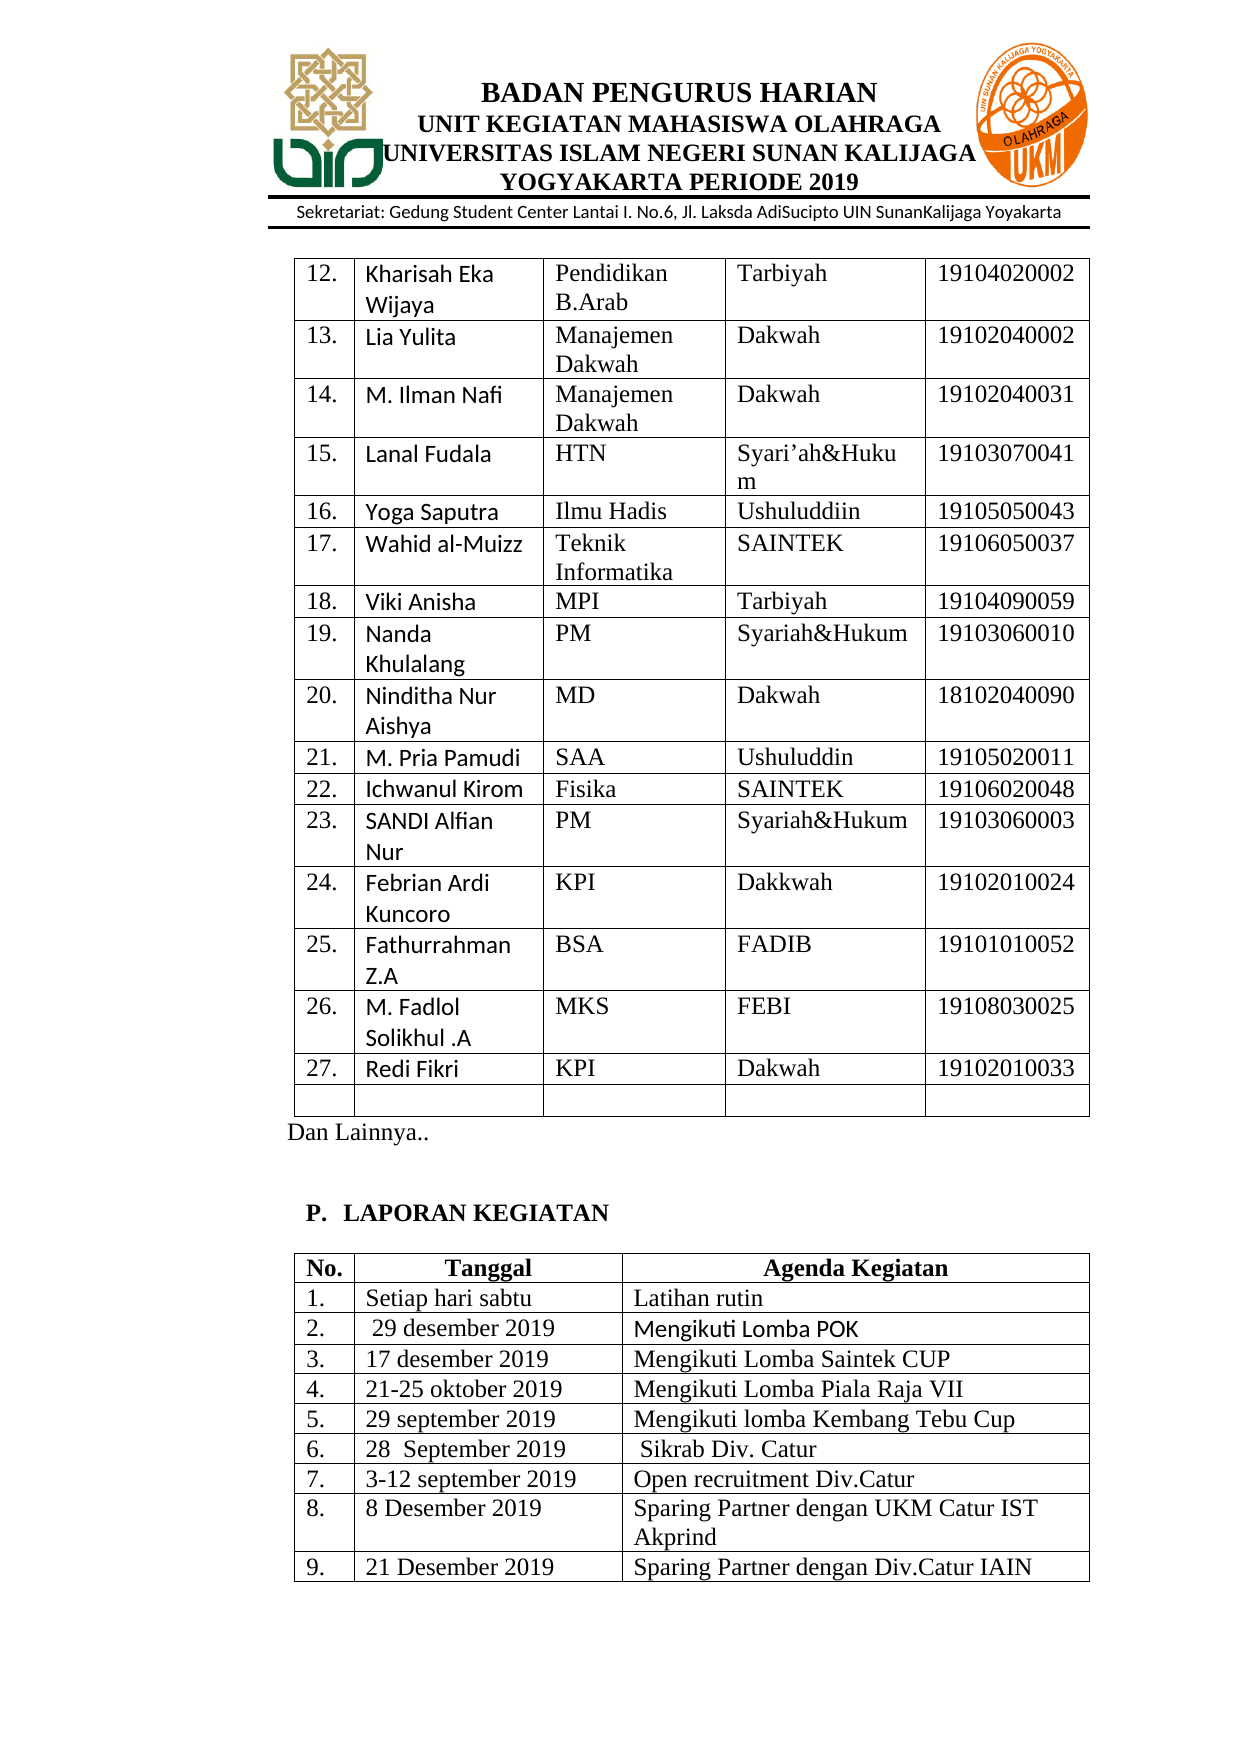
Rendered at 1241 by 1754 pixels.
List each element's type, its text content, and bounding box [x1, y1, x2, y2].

list Dan Lainnya.. [268, 1117, 1090, 1145]
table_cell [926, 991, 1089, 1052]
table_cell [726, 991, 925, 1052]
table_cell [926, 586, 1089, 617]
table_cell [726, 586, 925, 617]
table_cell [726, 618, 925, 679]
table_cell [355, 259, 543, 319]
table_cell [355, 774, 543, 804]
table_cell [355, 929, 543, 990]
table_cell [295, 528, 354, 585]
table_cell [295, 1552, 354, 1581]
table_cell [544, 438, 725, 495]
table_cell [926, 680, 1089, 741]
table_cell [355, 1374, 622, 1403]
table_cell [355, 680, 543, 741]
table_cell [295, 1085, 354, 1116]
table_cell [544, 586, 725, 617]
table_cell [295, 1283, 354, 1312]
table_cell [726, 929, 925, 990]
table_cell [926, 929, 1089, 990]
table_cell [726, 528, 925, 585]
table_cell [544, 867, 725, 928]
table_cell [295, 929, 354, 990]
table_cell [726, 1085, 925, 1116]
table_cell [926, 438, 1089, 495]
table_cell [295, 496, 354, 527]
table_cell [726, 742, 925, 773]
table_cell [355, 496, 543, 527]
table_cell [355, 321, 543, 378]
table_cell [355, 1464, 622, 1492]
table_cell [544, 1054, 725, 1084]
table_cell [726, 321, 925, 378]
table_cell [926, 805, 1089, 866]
picture [272, 47, 384, 188]
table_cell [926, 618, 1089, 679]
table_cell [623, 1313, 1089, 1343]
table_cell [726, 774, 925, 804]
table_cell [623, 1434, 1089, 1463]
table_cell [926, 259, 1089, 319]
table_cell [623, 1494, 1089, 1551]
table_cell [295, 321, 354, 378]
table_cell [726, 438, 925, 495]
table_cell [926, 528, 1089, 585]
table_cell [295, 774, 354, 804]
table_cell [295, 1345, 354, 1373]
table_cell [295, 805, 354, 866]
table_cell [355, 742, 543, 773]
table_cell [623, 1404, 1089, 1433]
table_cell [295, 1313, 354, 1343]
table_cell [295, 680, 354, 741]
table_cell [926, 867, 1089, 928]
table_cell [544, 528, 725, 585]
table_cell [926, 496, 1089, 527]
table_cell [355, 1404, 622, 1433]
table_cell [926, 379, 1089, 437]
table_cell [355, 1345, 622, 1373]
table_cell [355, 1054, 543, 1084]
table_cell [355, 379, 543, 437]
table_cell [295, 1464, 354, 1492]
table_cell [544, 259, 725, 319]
list LAPORAN KEGIATAN [306, 1198, 1090, 1227]
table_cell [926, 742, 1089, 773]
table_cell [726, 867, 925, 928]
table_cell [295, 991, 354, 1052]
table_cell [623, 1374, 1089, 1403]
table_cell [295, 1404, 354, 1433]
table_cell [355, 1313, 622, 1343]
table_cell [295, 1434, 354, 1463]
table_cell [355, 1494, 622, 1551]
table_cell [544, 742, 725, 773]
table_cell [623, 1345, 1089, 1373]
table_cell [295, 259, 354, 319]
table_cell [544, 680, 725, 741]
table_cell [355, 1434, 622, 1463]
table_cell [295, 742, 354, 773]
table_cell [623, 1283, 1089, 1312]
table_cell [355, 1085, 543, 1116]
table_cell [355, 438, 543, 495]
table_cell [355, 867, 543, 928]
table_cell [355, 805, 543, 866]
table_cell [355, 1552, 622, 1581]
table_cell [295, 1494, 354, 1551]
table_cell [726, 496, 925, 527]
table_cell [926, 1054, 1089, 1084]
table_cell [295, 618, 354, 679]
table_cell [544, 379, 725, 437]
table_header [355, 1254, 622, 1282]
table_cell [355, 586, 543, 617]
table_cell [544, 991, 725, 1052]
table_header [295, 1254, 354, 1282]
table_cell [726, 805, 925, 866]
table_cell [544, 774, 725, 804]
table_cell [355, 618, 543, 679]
picture [972, 40, 1092, 189]
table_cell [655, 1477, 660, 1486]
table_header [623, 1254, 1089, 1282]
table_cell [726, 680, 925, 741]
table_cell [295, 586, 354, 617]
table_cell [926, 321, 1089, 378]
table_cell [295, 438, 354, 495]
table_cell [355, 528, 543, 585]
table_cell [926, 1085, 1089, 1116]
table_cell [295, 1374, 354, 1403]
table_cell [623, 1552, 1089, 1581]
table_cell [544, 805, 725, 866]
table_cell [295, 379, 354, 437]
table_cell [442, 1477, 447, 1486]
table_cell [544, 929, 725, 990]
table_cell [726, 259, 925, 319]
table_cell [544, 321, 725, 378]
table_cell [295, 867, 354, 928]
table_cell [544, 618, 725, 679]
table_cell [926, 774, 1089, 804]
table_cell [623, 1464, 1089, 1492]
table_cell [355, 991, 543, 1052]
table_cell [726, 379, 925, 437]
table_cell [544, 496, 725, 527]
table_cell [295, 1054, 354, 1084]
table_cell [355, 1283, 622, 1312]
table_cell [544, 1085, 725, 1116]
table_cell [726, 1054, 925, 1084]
